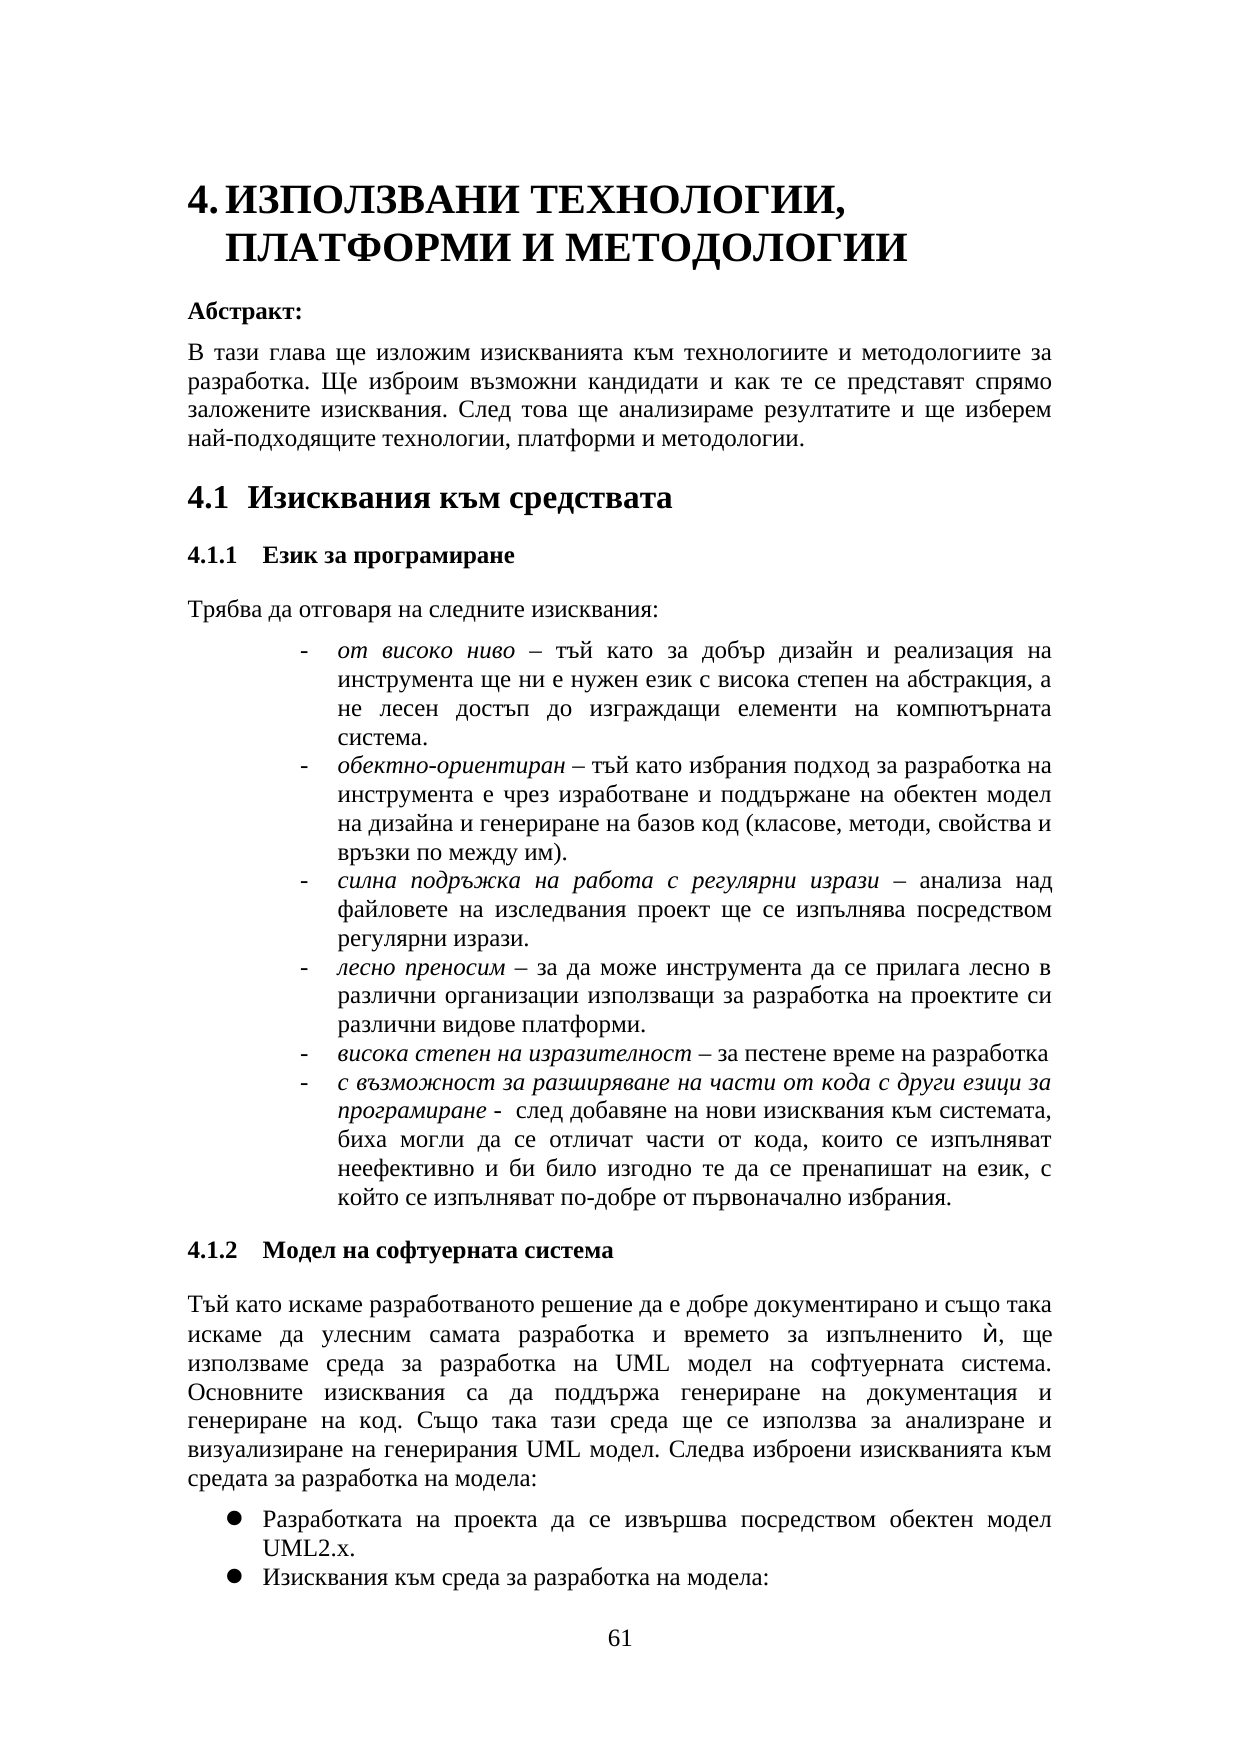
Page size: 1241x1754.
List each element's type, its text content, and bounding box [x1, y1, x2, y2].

text Трябва да отговаря на следните изисквания: [187, 594, 1053, 623]
subtitle Модел на софтуерната система [187, 1235, 1053, 1264]
list силна подръжка на работа с регулярни изрази – анализа над файловете на изследвания проект ще се изпълнява посредством регулярни изрази. [300, 865, 1053, 952]
list обектно-ориентиран – тъй като избрания подход за разработка на инструмента е чрез изработване и поддържане на обектен модел на дизайна и генериране на базов код (класове, методи, свойства и връзки по между им). [300, 750, 1053, 865]
subtitle Език за програмиране [187, 540, 1053, 569]
list с възможност за разширяване на части от кода с други езици за програмиране - след добавяне на нови изисквания към системата, биха могли да се отличат части от кода, които се изпълняват неефективно и би било изгодно те да се пренапишат на език, с който се изпълняват по-добре от първоначално избрания. [300, 1067, 1053, 1210]
text Абстракт: [187, 296, 1053, 324]
list висока степен на изразителност – за пестене време на разработка [300, 1038, 1053, 1067]
list Изисквания към среда за разработка на модела: [225, 1562, 1053, 1591]
list от високо ниво – тъй като за добър дизайн и реализация на инструмента ще ни е нужен език с висока степен на абстракция, а не лесен достъп до изграждащи елементи на компютърната система. [300, 635, 1053, 750]
list лесно преносим – за да може инструмента да се прилага лесно в различни организации използващи за разработка на проектите си различни видове платформи. [300, 952, 1053, 1038]
text В тази глава ще изложим изискванията към технологиите и методологиите за разработка. Ще изброим възможни кандидати и как те се представят спрямо заложените изисквания. След това ще анализираме резултатите и ще изберем най-подходящите технологии, платформи и методологии. [187, 337, 1053, 452]
list Разработката на проекта да се извършва посредством обектен модел UML2.x. [225, 1504, 1053, 1562]
subtitle Използвани технологии, платформи и методологии [187, 175, 1053, 271]
subtitle Изисквания към средствата [187, 477, 1053, 515]
text Тъй като искаме разработваното решение да е добре документирано и също така искаме да улесним самата разработка и времето за изпълненито ѝ, ще използваме среда за разработка на UML модел на софтуерната система. Основните изисквания са да поддържа генериране на документация и генериране на код. Също така тази среда ще се използва за анализране и визуализиране на генерирания UML модел. Следва изброени изискванията към средата за разработка на модела: [187, 1289, 1053, 1492]
